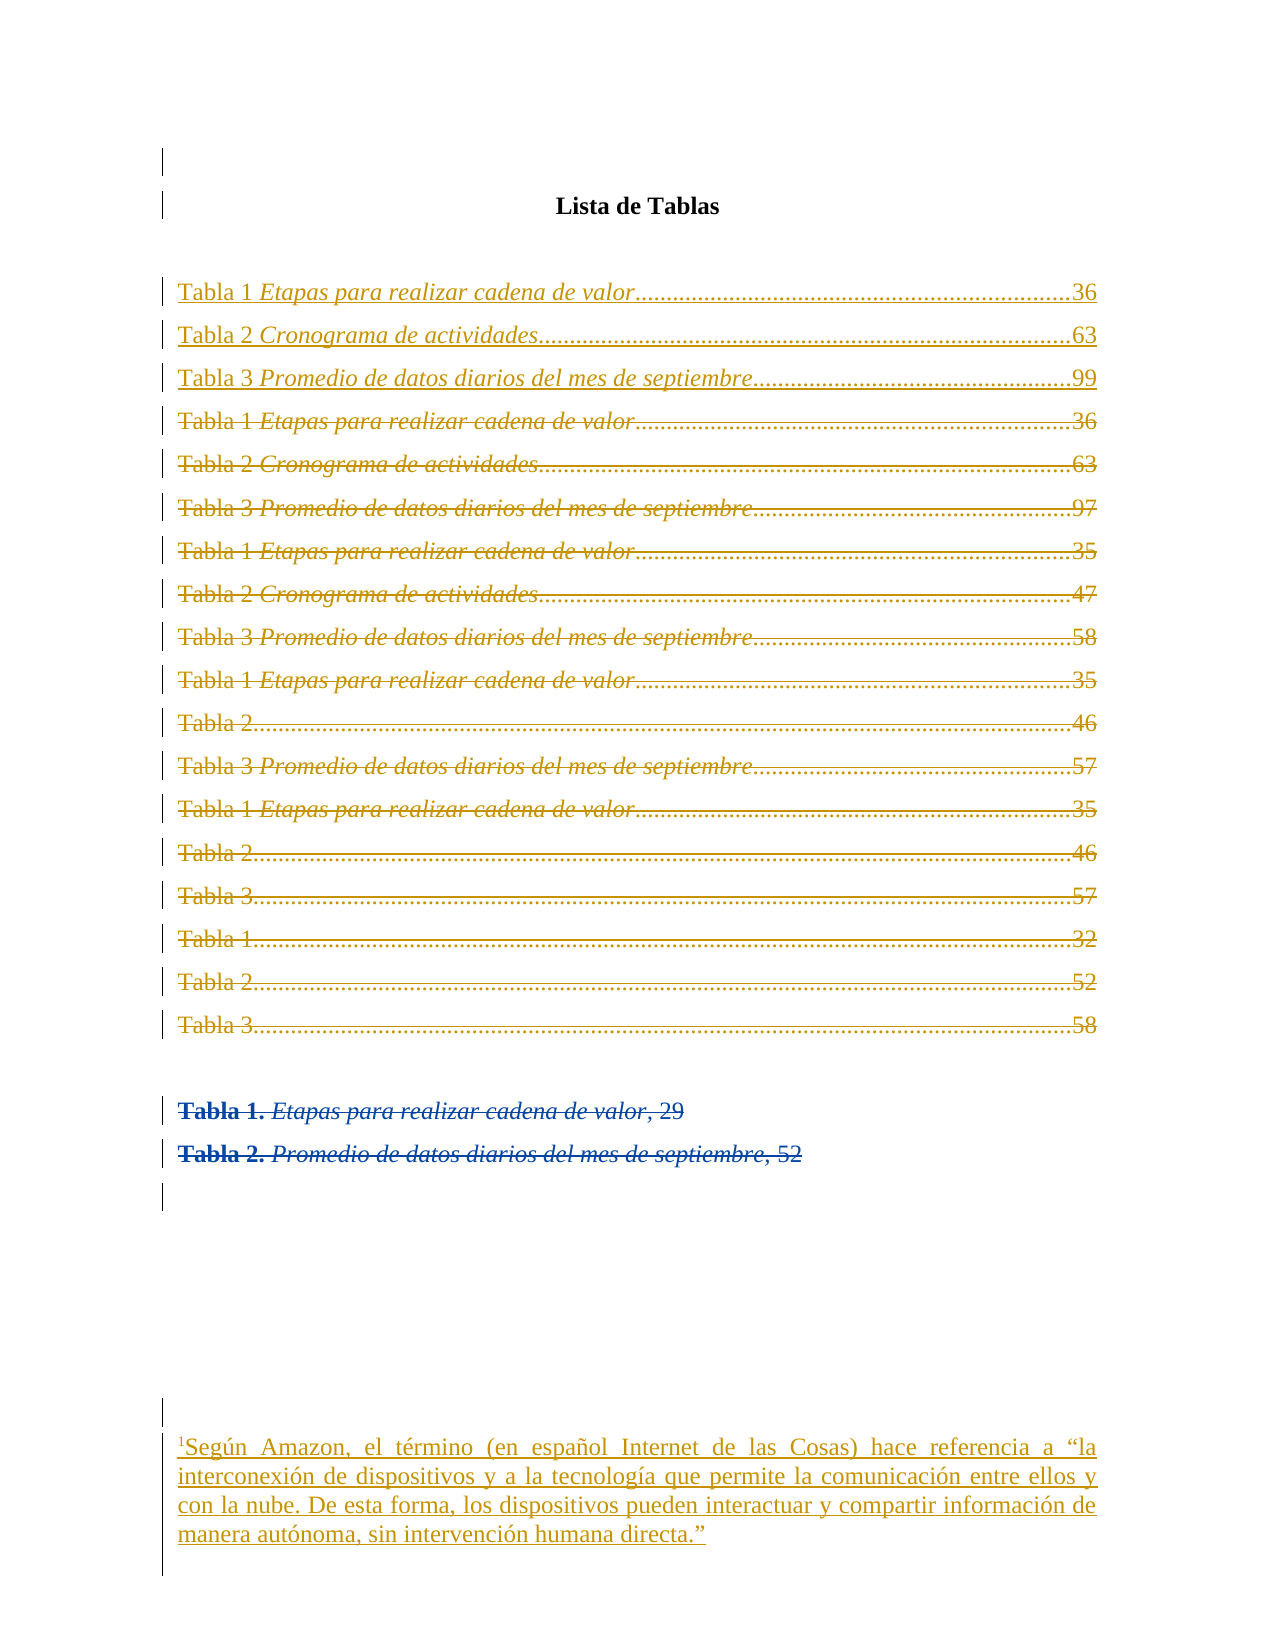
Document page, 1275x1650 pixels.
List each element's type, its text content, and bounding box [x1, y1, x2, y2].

text Lista de Tablas [177, 191, 1098, 219]
